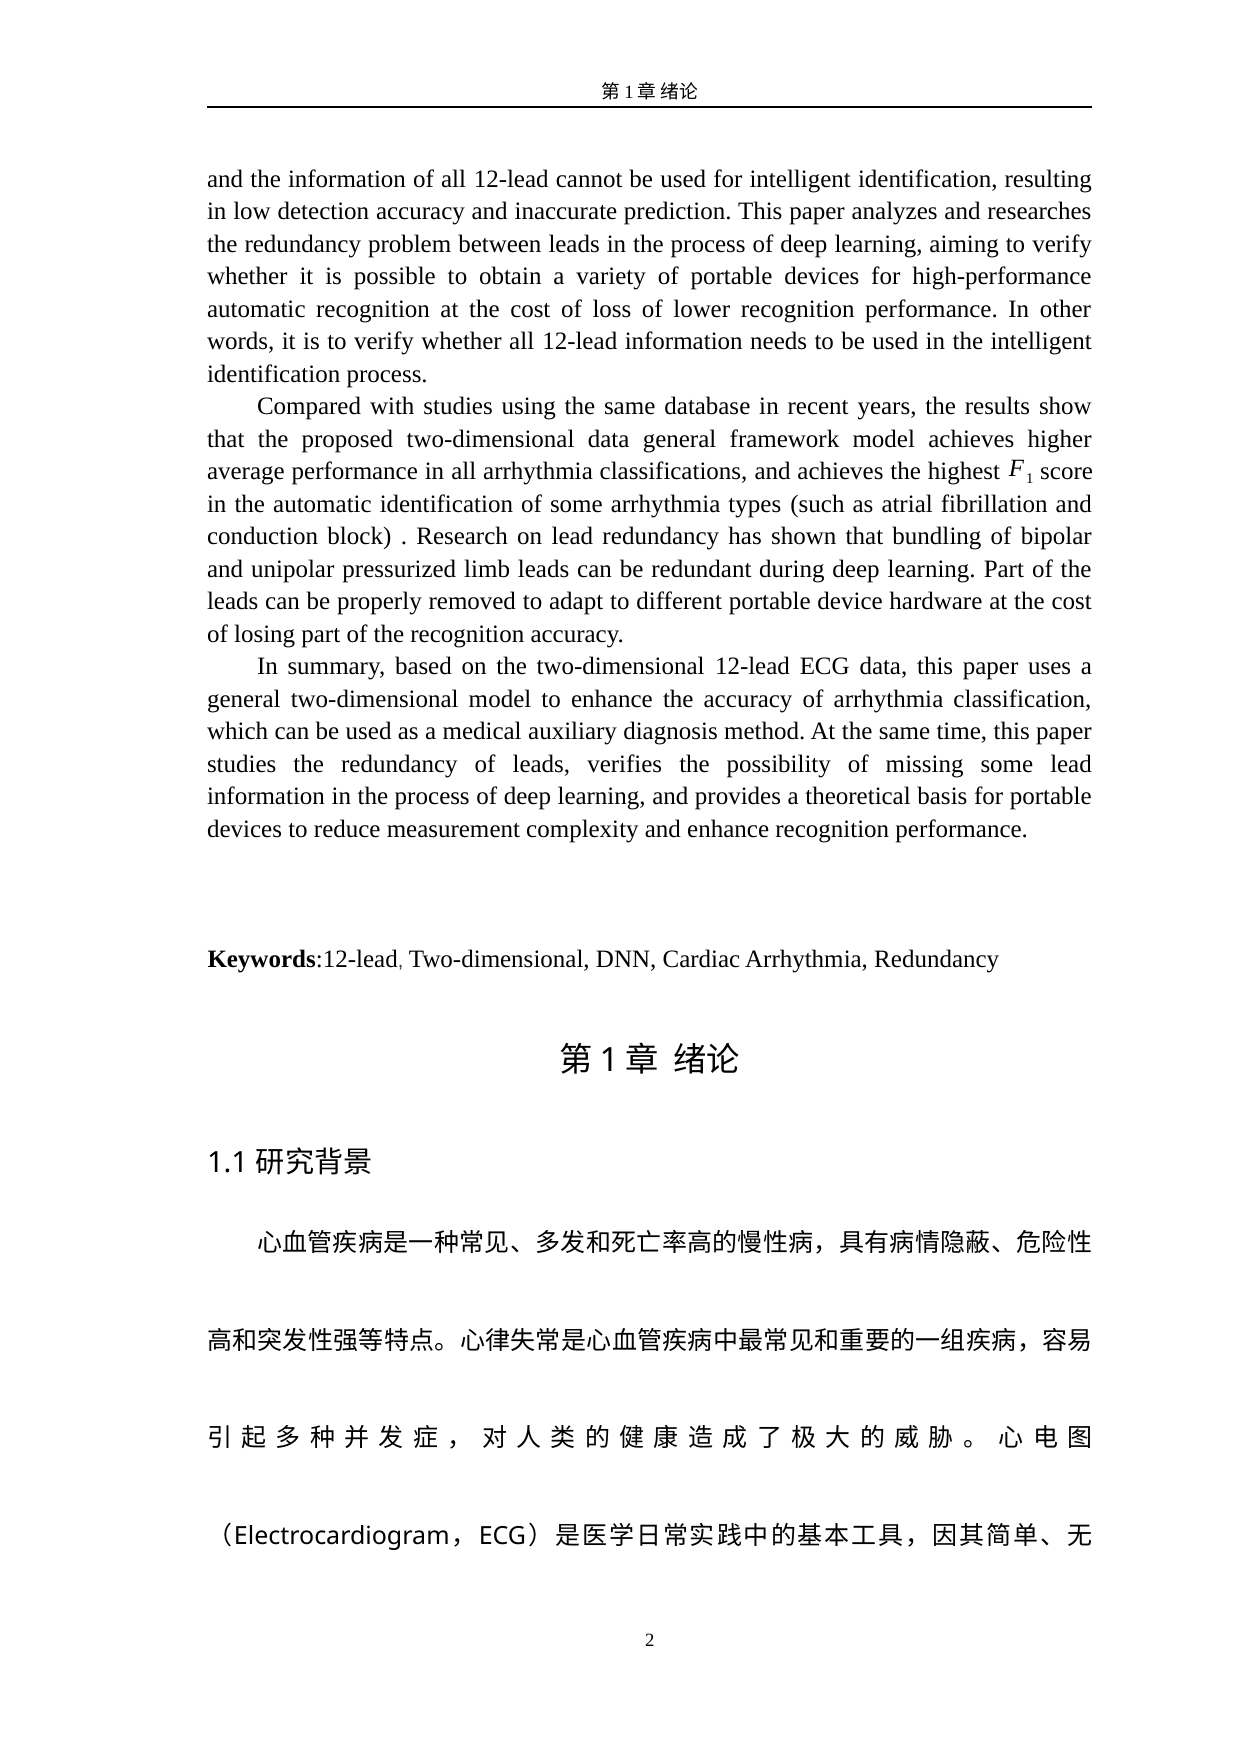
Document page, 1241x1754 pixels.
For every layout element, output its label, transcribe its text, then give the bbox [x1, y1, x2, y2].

subtitle 1.1 研究背景 [207, 1127, 1092, 1192]
text Compared with studies using the same database in recent years, the results show that the proposed two-dimensional data general framework model achieves higher average performance in all arrhythmia classifications, and achieves the highest score in the automatic identification of some arrhythmia types (such as atrial fibrillation and conduction block) . Research on lead redundancy has shown that bundling of bipolar and unipolar pressurized limb leads can be redundant during deep learning. Part of the leads can be properly removed to adapt to different portable device hardware at the cost of losing part of the recognition accuracy. [207, 389, 1092, 649]
subtitle 第1章 绪论 [207, 1024, 1092, 1089]
text Keywords:12-lead, Two-dimensional, DNN, Cardiac Arrhythmia, Redundancy [207, 942, 1092, 974]
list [207, 1208, 1092, 1566]
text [207, 162, 1092, 389]
text In summary, based on the two-dimensional 12-lead ECG data, this paper uses a general two-dimensional model to enhance the accuracy of arrhythmia classification, which can be used as a medical auxiliary diagnosis method. At the same time, this paper studies the redundancy of leads, verifies the possibility of missing some lead information in the process of deep learning, and provides a theoretical basis for portable devices to reduce measurement complexity and enhance recognition performance. [207, 649, 1092, 844]
